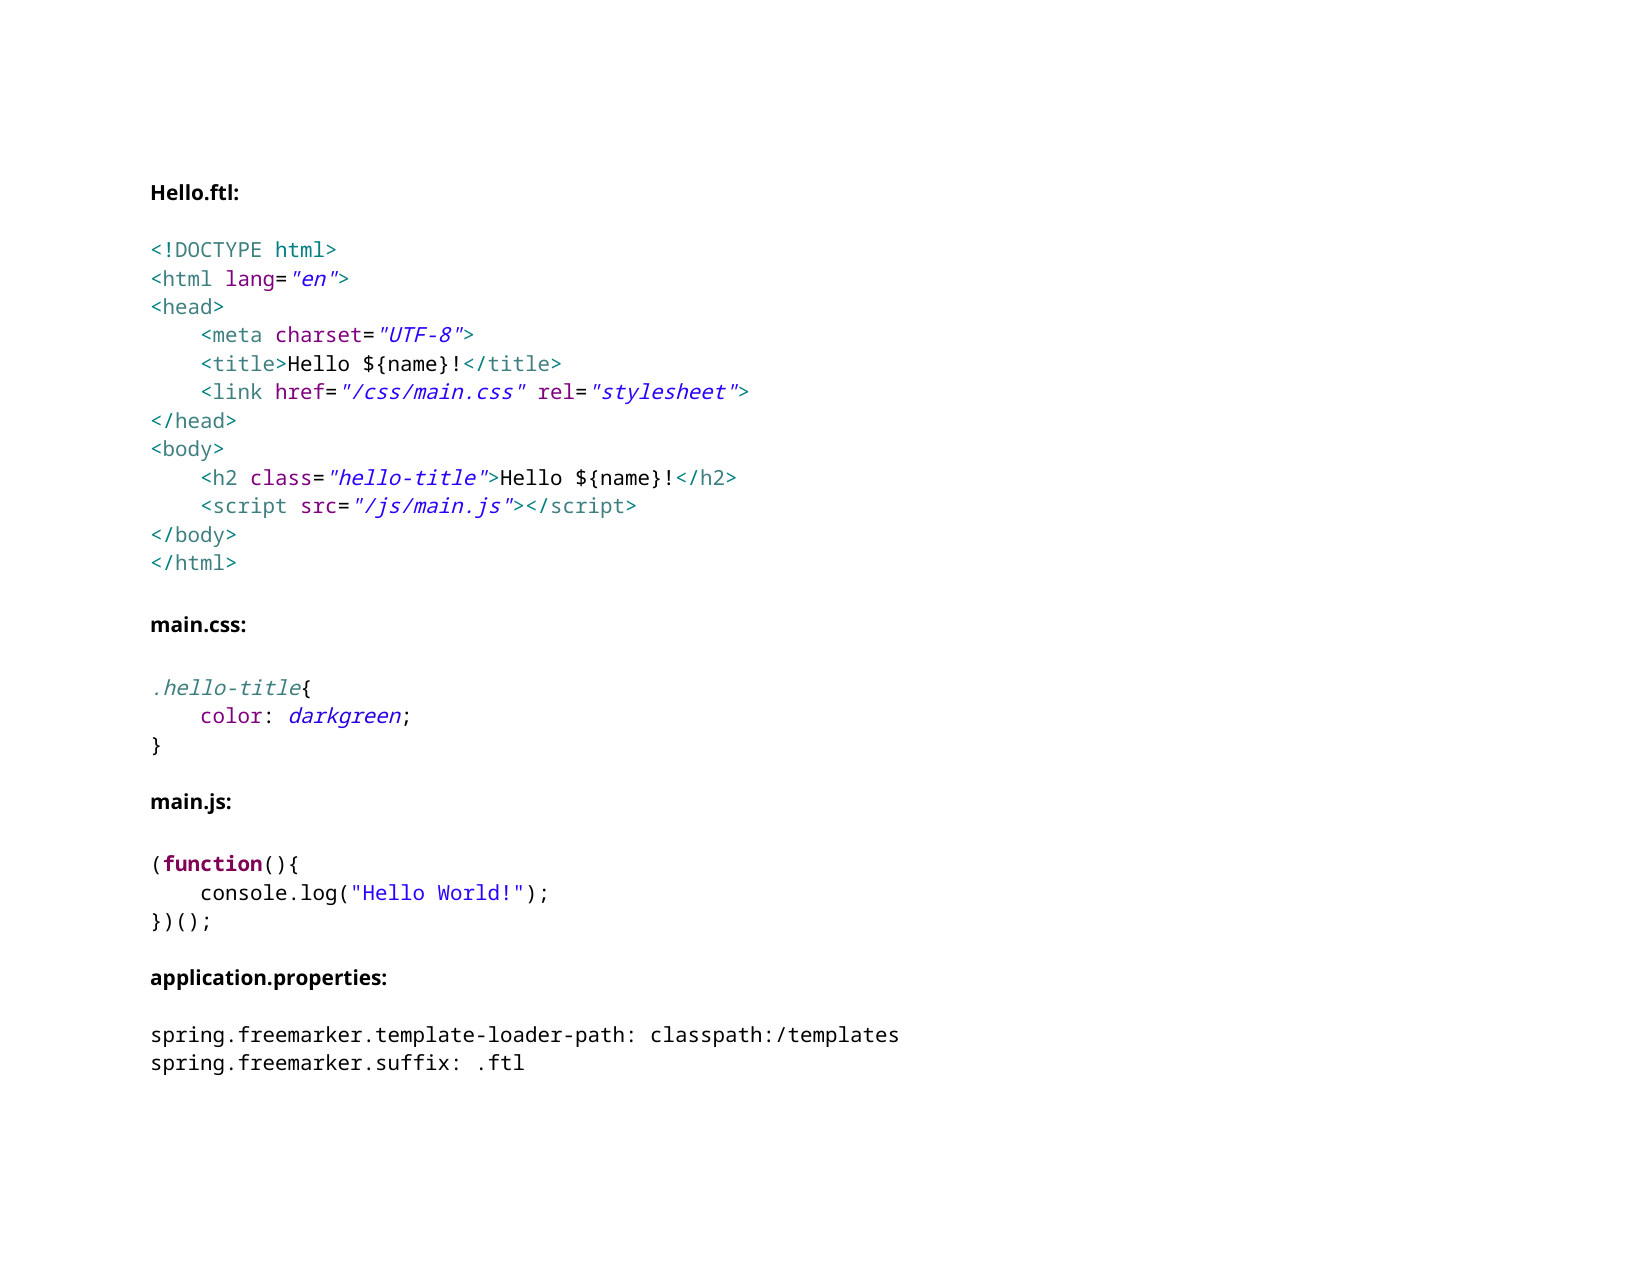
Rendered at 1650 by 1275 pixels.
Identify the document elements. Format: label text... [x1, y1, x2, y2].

text <script src="/js/main.js"></script> [150, 491, 1500, 520]
text </head> [150, 406, 1500, 434]
text <link href="/css/main.css" rel="stylesheet"> [150, 377, 1500, 406]
text <title>Hello ${name}!</title> [150, 349, 1500, 377]
text console.log("Hello World!"); [150, 878, 1500, 906]
text main.js: [150, 787, 1500, 815]
text <head> [150, 292, 1500, 321]
text Hello.ftl: [150, 178, 1500, 207]
text <html lang="en"> [150, 264, 1500, 292]
text .hello-title{ [150, 673, 1500, 702]
text spring.freemarker.suffix: .ftl [150, 1048, 1500, 1077]
text color: darkgreen; [150, 702, 1500, 730]
text </body> [150, 520, 1500, 548]
text spring.freemarker.template-loader-path: classpath:/templates [150, 1020, 1500, 1048]
text <body> [150, 434, 1500, 463]
text (function(){ [150, 849, 1500, 878]
text })(); [150, 906, 1500, 935]
text } [150, 730, 1500, 758]
text application.properties: [150, 963, 1500, 992]
text <h2 class="hello-title">Hello ${name}!</h2> [150, 463, 1500, 491]
text main.css: [150, 611, 1500, 639]
text </html> [150, 548, 1500, 577]
text <meta charset="UTF-8"> [150, 321, 1500, 349]
text <!DOCTYPE html> [150, 235, 1500, 264]
